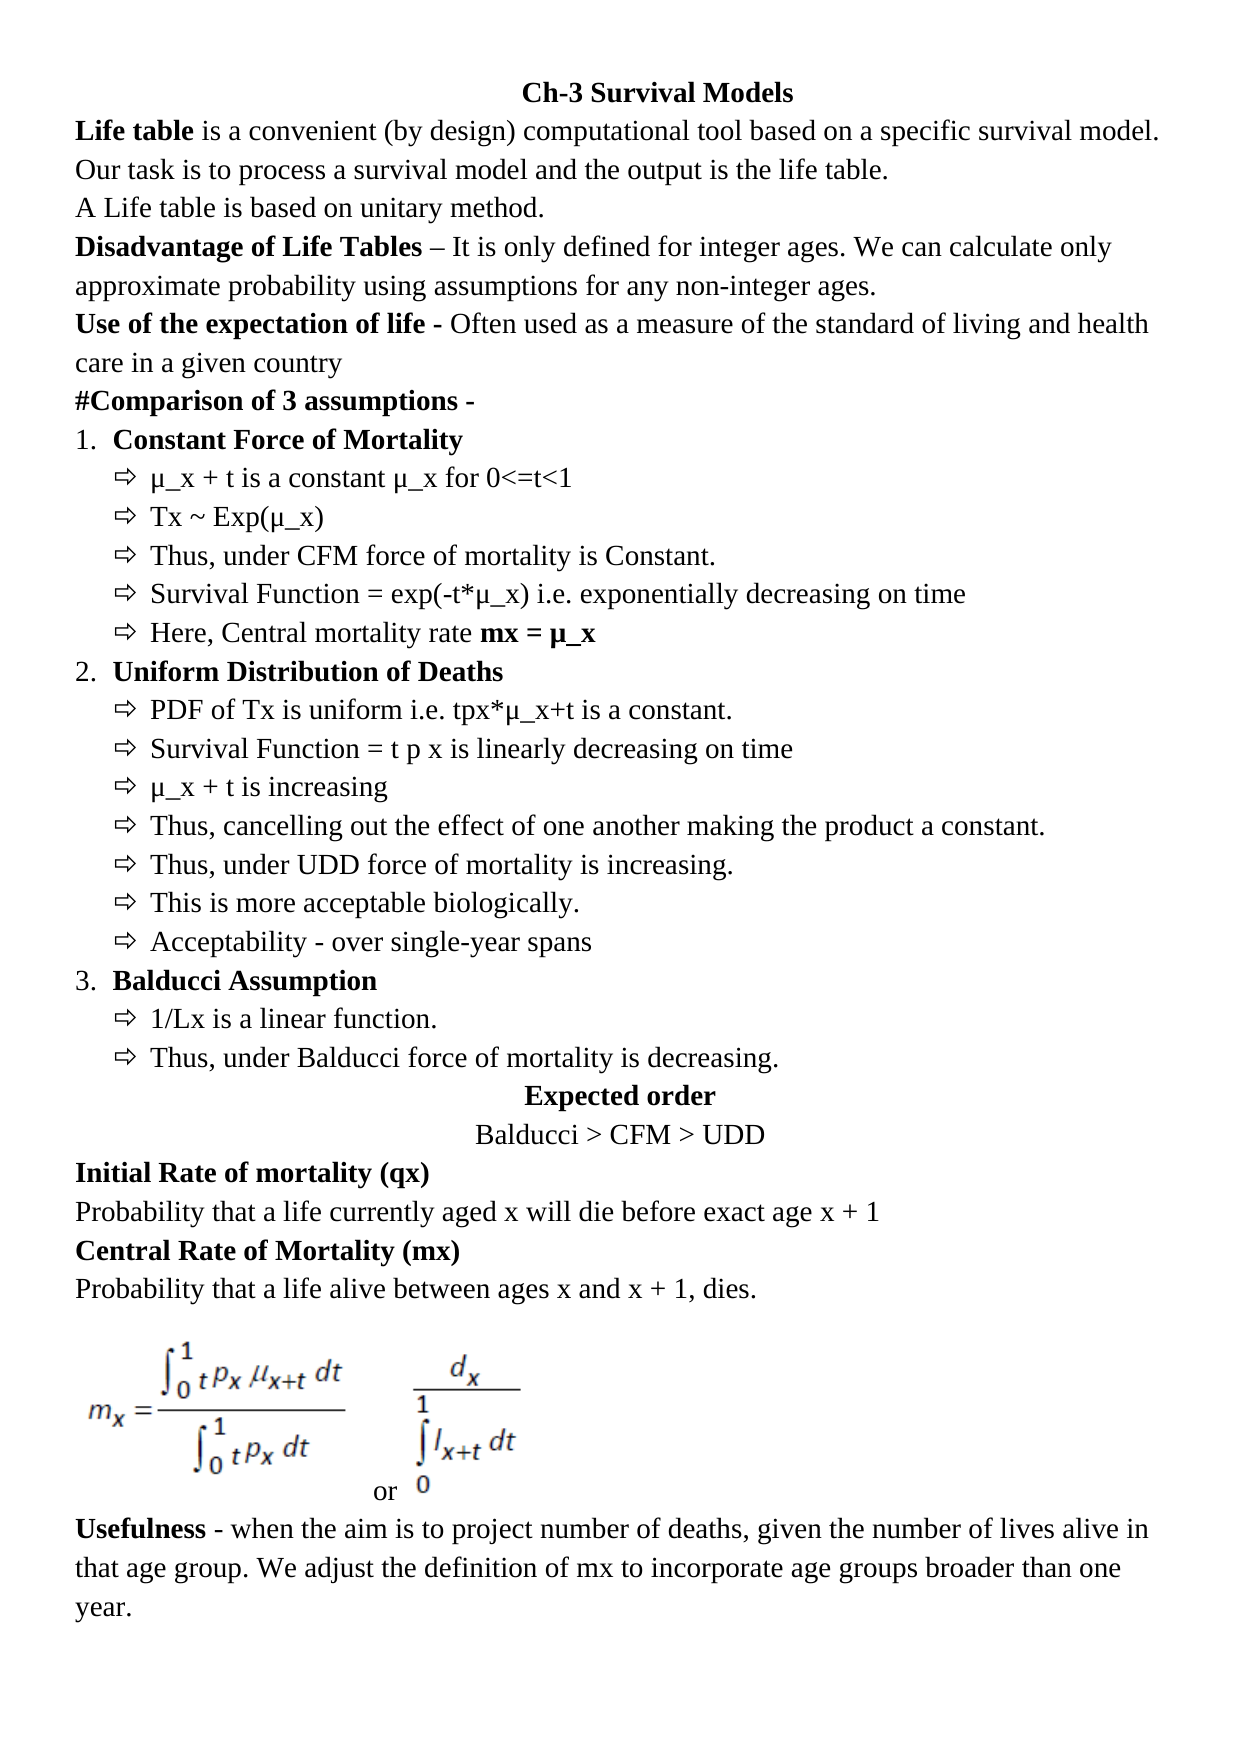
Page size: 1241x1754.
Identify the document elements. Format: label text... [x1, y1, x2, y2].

picture [404, 1342, 532, 1501]
list Survival Function = t p x is linearly decreasing on time [112, 731, 1165, 764]
text Balducci > CFM > UDD [75, 1117, 1165, 1151]
list Thus, cancelling out the effect of one another making the product a constant. [112, 808, 1165, 842]
list 1/Lx is a linear function. [112, 1001, 1165, 1035]
subtitle Ch-3 Survival Models [150, 75, 1165, 108]
list Constant Force of Mortality [75, 422, 1165, 455]
list Tx ~ Exp(μ_x) [112, 499, 1165, 533]
text Disadvantage of Life Tables – It is only defined for integer ages. We can calculate only approximate probability using assumptions for any non-integer ages. [75, 229, 1165, 301]
list Here, Central mortality rate mx = μ_x [112, 615, 1165, 649]
list PDF of Tx is uniform i.e. tpx*μ_x+t is a constant. [112, 692, 1165, 726]
text #Comparison of 3 assumptions - [75, 383, 1165, 417]
list μ_x + t is increasing [112, 769, 1165, 803]
text A Life table is based on unitary method. [75, 191, 1165, 224]
list Thus, under Balducci force of mortality is decreasing. [112, 1040, 1165, 1073]
text Expected order [75, 1078, 1165, 1112]
text Use of the expectation of life - Often used as a measure of the standard of living and health care in a given country [75, 306, 1165, 378]
text Probability that a life alive between ages x and x + 1, dies. [75, 1271, 1165, 1305]
list Balducci Assumption [75, 963, 1165, 996]
list This is more acceptable biologically. [112, 885, 1165, 919]
list μ_x + t is a constant μ_x for 0<=t<1 [112, 460, 1165, 494]
list Thus, under CFM force of mortality is Constant. [112, 538, 1165, 571]
text Usefulness - when the aim is to project number of deaths, given the number of lives alive in that age group. We adjust the definition of mx to incorporate age groups broader than one year. [75, 1512, 1165, 1622]
text Initial Rate of mortality (qx) [75, 1156, 1165, 1189]
list Thus, under UDD force of mortality is increasing. [112, 847, 1165, 880]
picture [75, 1309, 366, 1501]
text Life table is a convenient (by design) computational tool based on a specific survival model. Our task is to process a survival model and the output is the life table. [75, 113, 1165, 186]
list Survival Function = exp(-t*μ_x) i.e. exponentially decreasing on time [112, 576, 1165, 610]
text Probability that a life currently aged x will die before exact age x + 1 [75, 1194, 1165, 1228]
list Acceptability - over single-year spans [112, 924, 1165, 958]
list Uniform Distribution of Deaths [75, 654, 1165, 687]
text Central Rate of Mortality (mx) [75, 1233, 1165, 1266]
